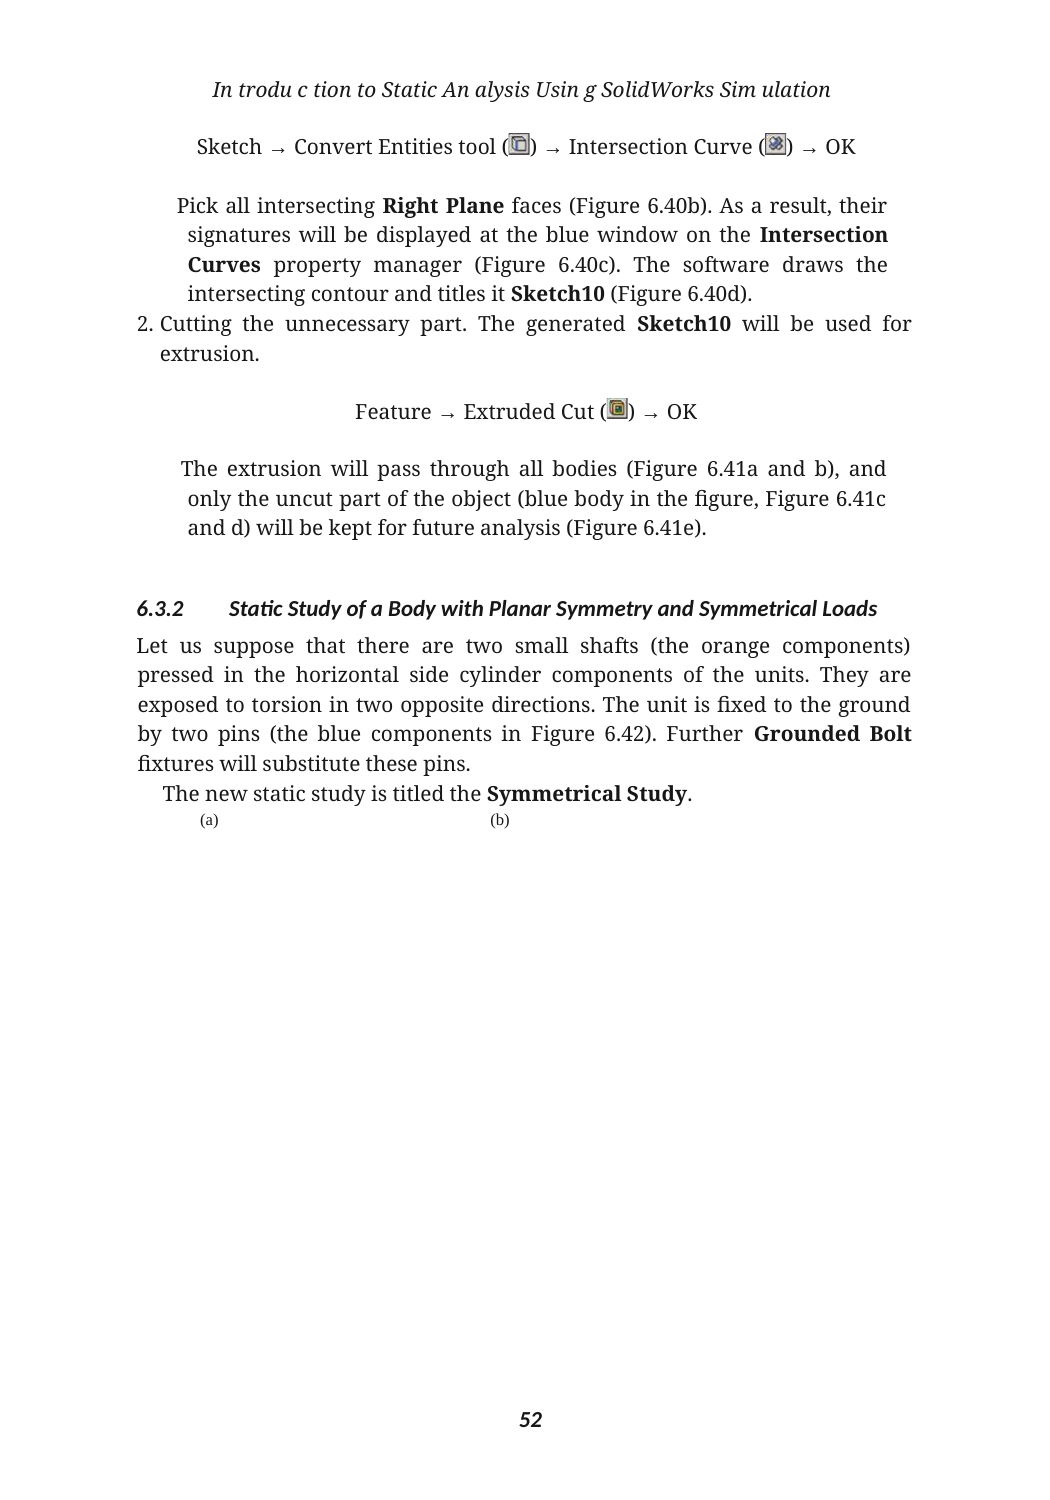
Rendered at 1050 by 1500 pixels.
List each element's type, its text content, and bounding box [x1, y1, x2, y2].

text (a) (b) [137, 810, 913, 829]
text Let us suppose that there are two small shafts (the orange components) pressed in the horizontal side cylinder components of the units. They are exposed to torsion in two opposite directions. The unit is fixed to the ground by two pins (the blue components in Figure 6.42). Further Grounded Bolt fixtures will substitute these pins. [136, 631, 912, 777]
text The extrusion will pass through all bodies (Figure 6.41a and b), and only the uncut part of the object (blue body in the figure, Figure 6.41c and d) will be kept for future analysis (Figure 6.41e). [162, 454, 888, 542]
subtitle 6.3.2 Static Study of a Body with Planar Symmetry and Symmetrical Loads [136, 594, 913, 622]
text Sketch → Convert Entities tool () → Intersection Curve () → OK [136, 132, 913, 161]
picture [765, 133, 787, 155]
picture [508, 133, 530, 155]
picture [606, 398, 628, 419]
list Cutting the unnecessary part. The generated Sketch10 will be used for extrusion. [137, 309, 912, 367]
text Feature → Extruded Cut () → OK [136, 397, 913, 425]
text Pick all intersecting Right Plane faces (Figure 6.40b). As a result, their signatures will be displayed at the blue window on the Intersection Curves property manager (Figure 6.40c). The software draws the intersecting contour and titles it Sketch10 (Figure 6.40d). [162, 191, 888, 308]
text The new static study is titled the Symmetrical Study. [162, 779, 912, 808]
